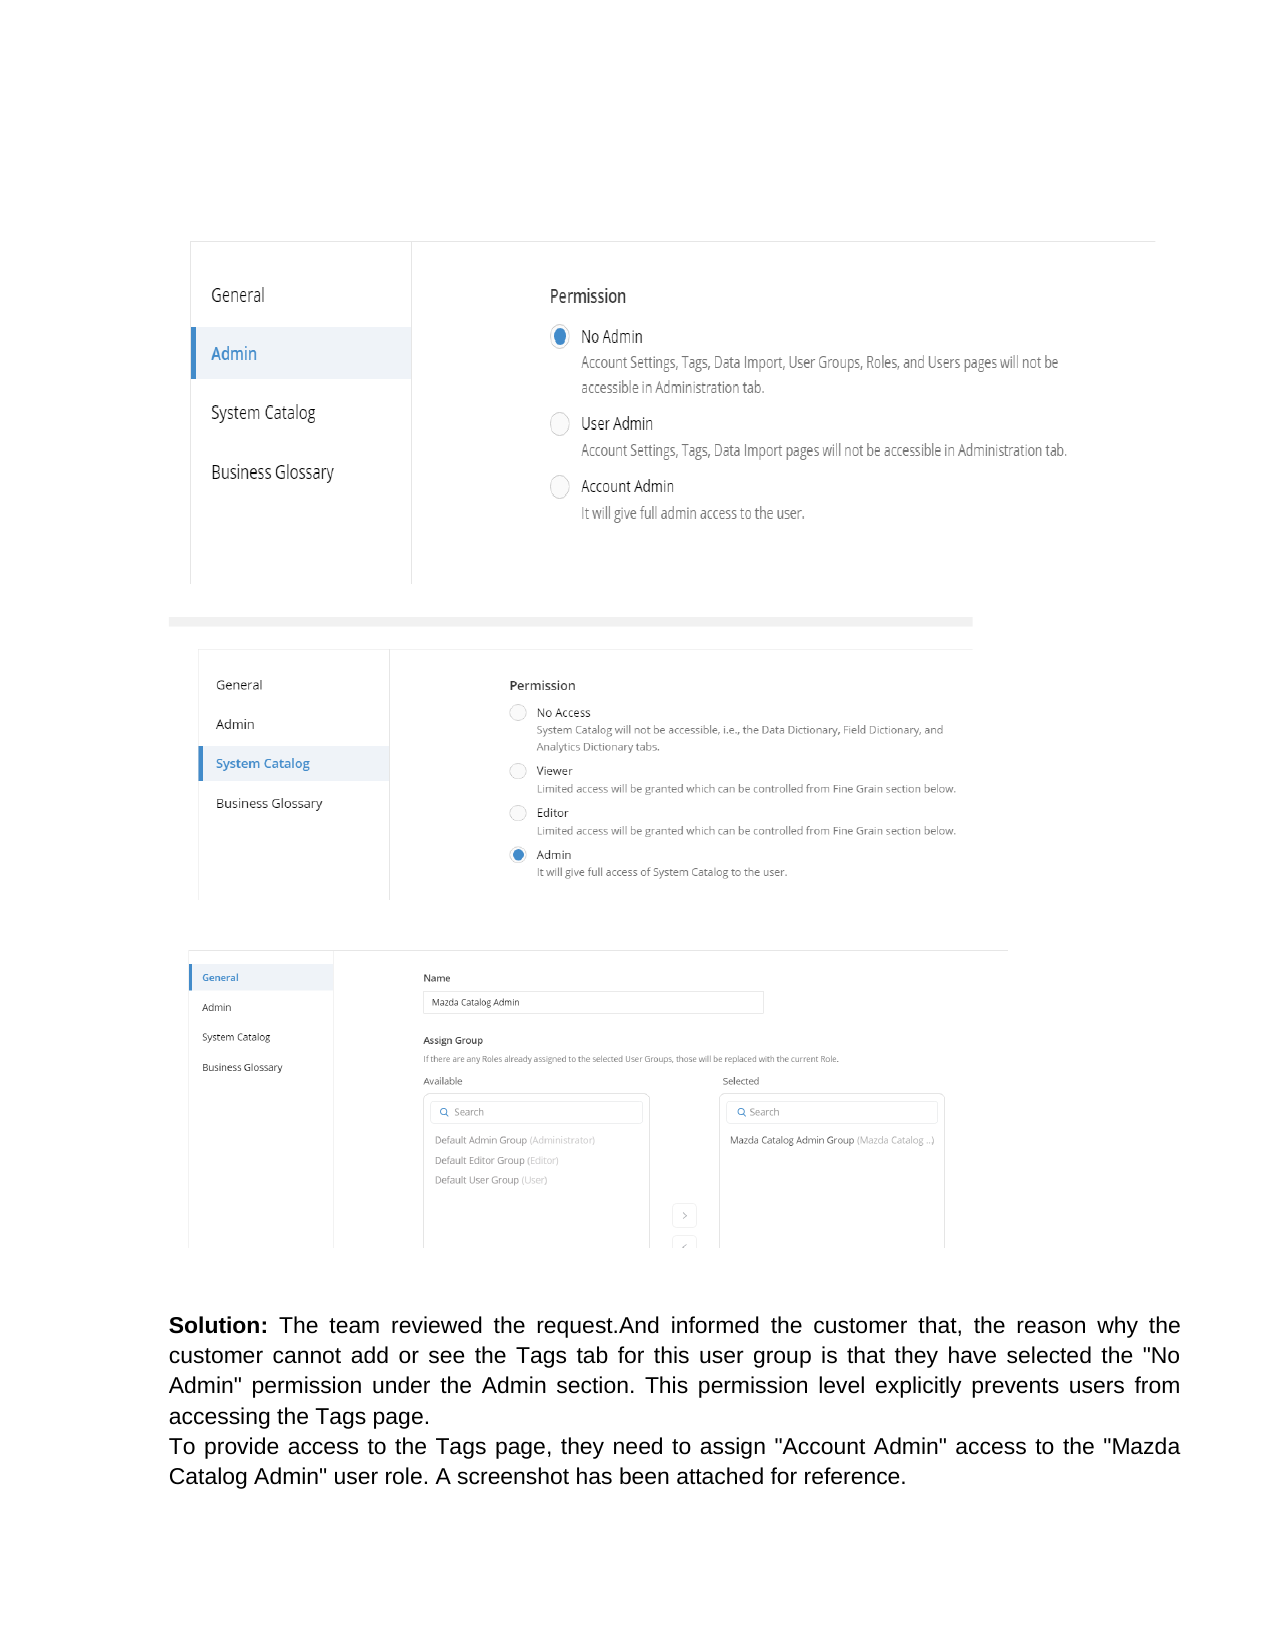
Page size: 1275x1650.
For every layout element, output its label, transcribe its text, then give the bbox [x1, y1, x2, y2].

picture [168, 617, 973, 900]
picture [168, 210, 1156, 584]
picture [168, 933, 1008, 1248]
text Solution: The team reviewed the request.And informed the customer that, the reason why the customer cannot add or see the Tags tab for this user group is that they have selected the "No Admin" permission under the Admin section. This permission level explicitly prevents users from accessing the Tags page. [169, 1312, 1181, 1429]
text To provide access to the Tags page, they need to assign "Account Admin" access to the "Mazda Catalog Admin" user role. A screenshot has been attached for reference. [169, 1433, 1181, 1489]
